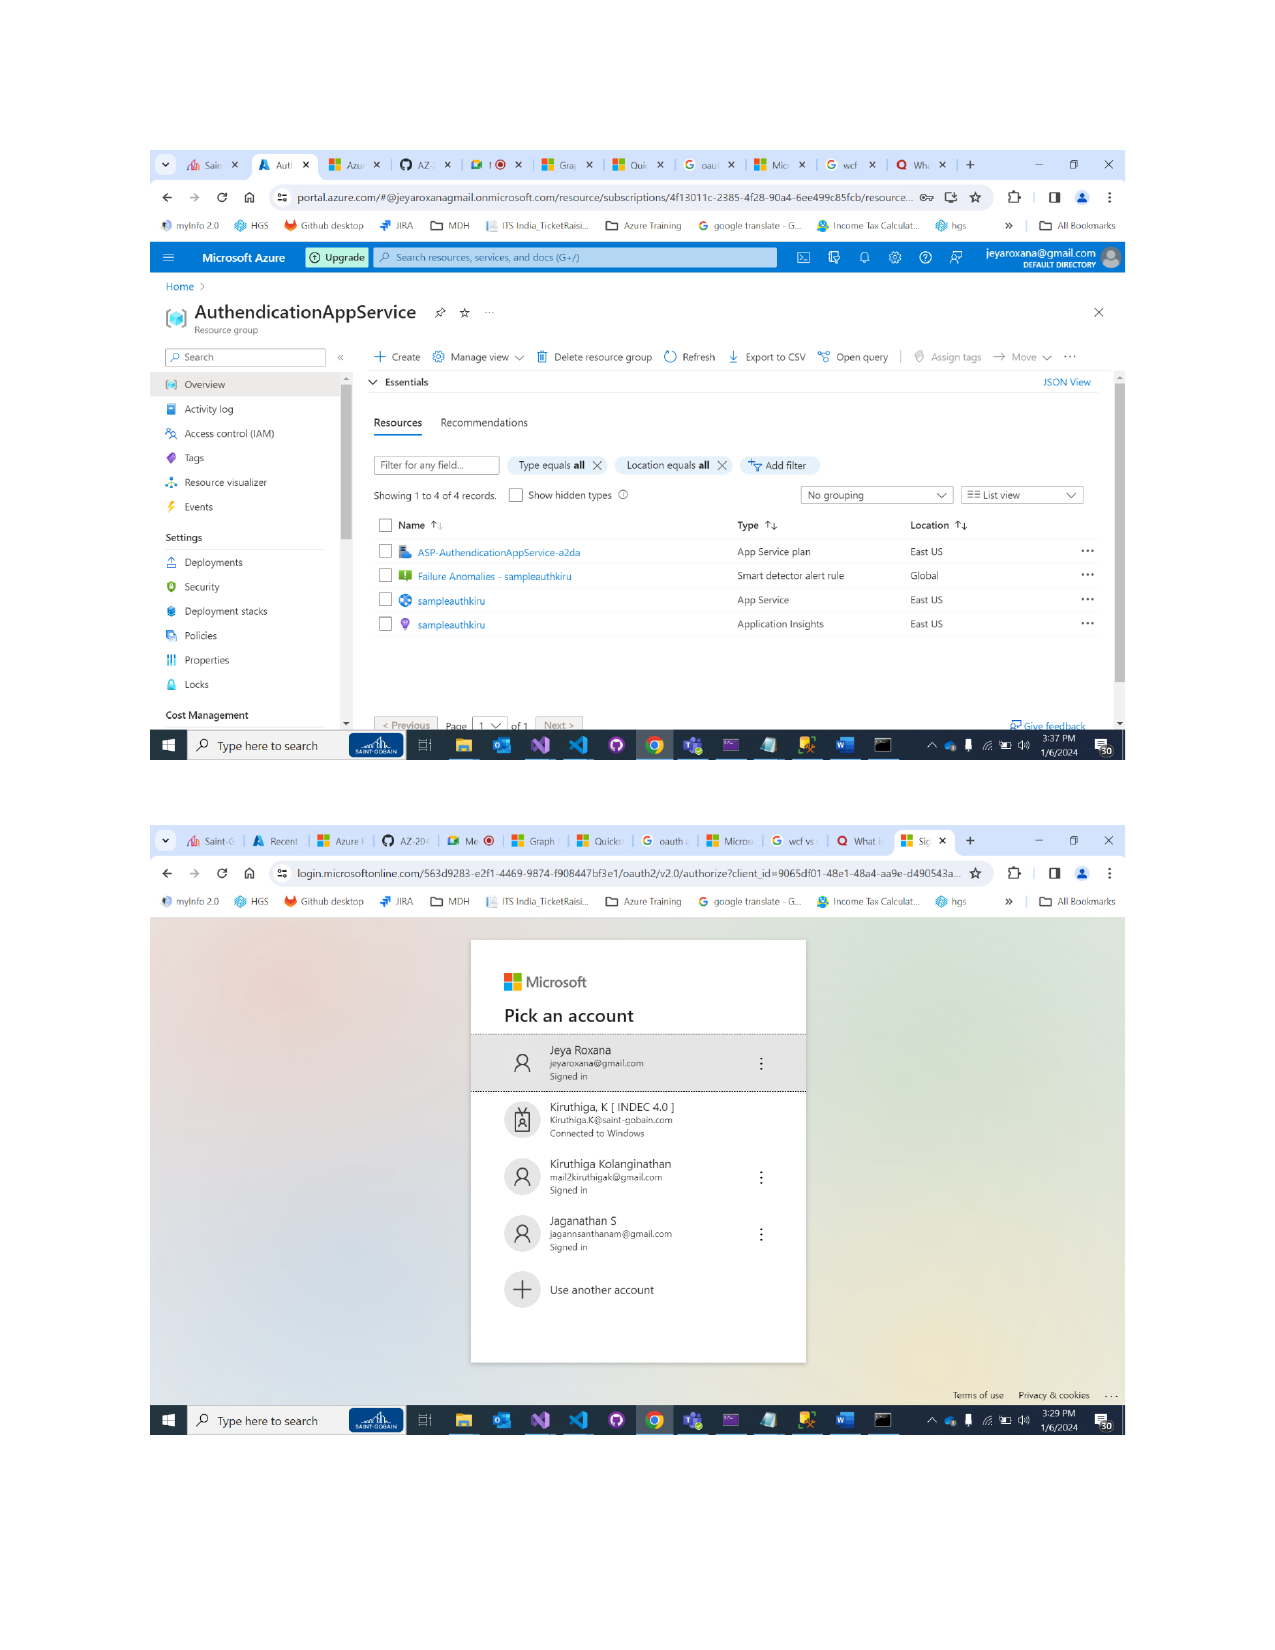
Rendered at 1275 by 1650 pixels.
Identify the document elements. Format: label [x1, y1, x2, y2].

picture [150, 150, 1125, 760]
picture [150, 825, 1125, 1435]
